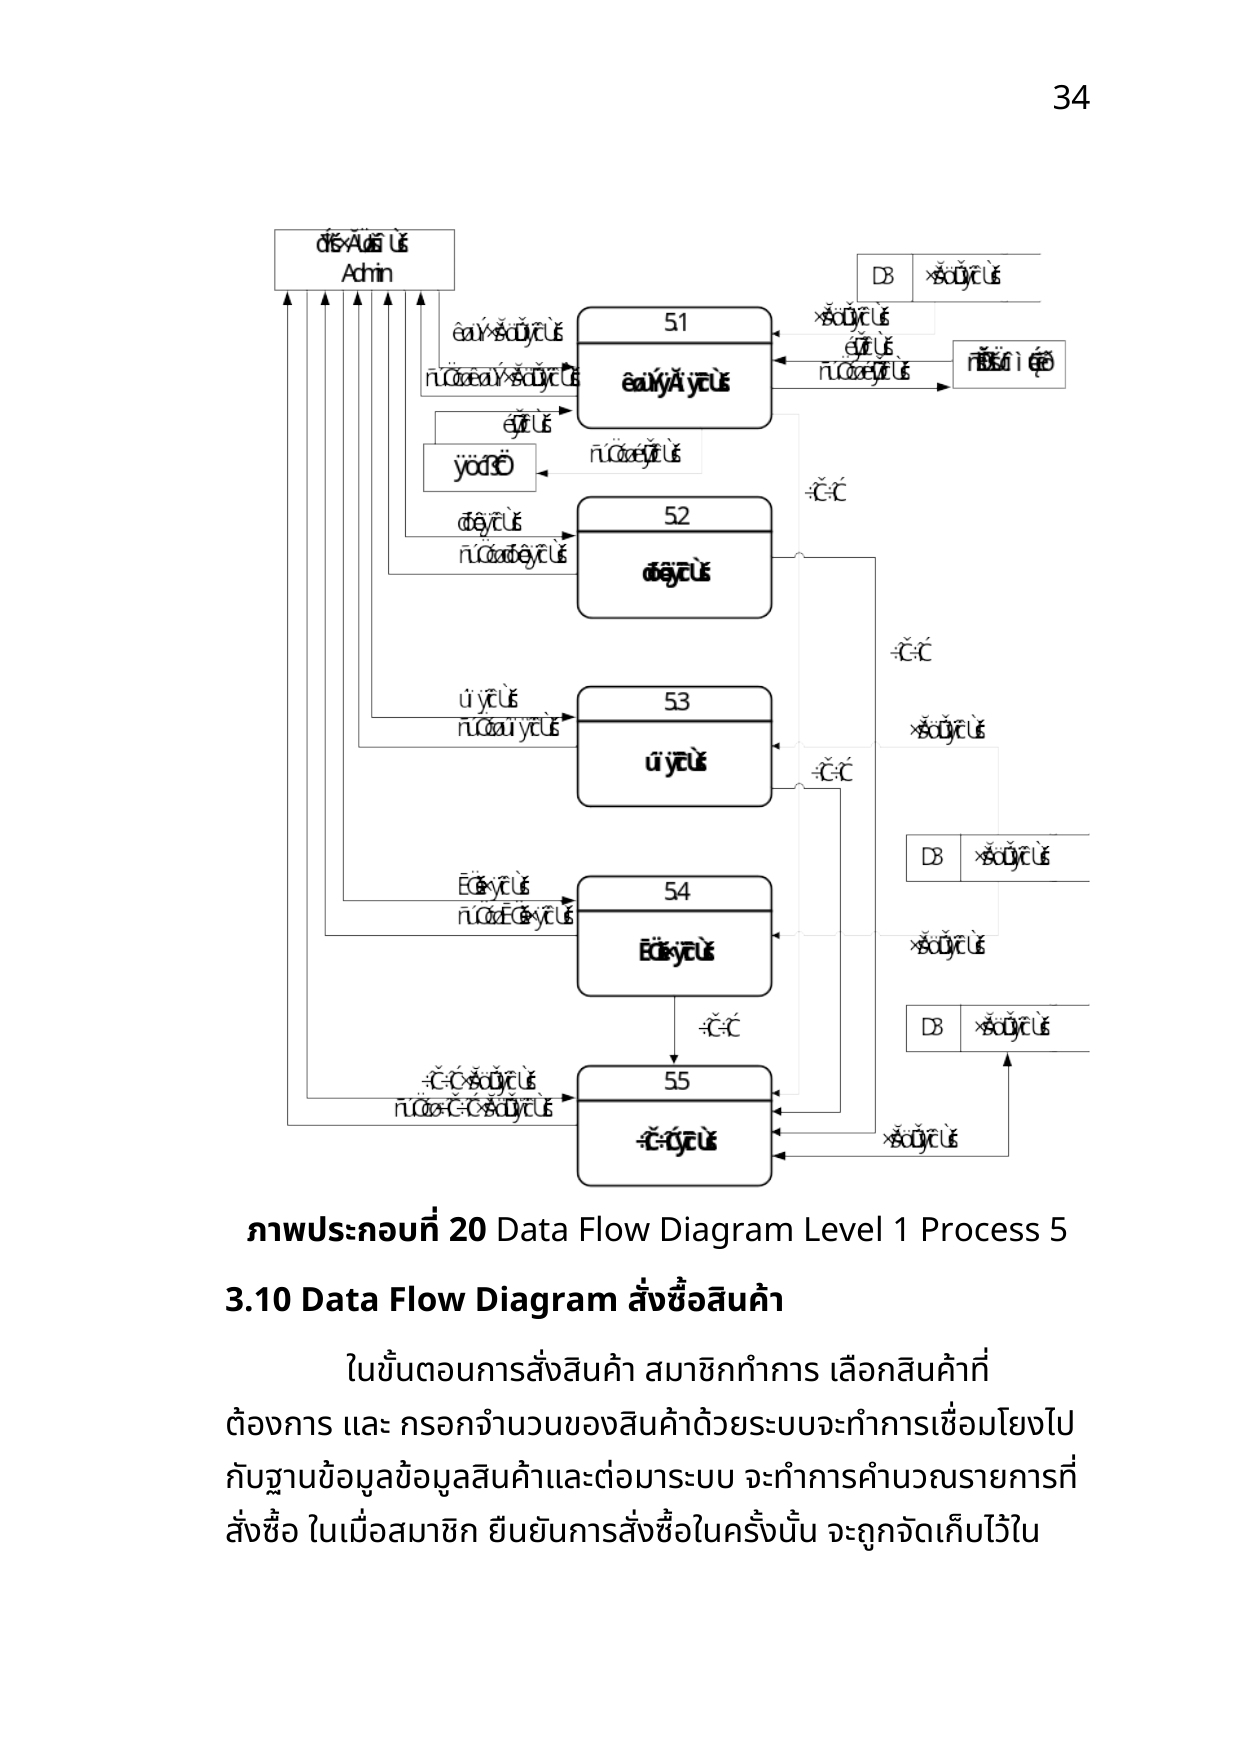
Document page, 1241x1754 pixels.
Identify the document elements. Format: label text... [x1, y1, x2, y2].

text ภาพประกอบที่ 20 Data Flow Diagram Level 1 Process 5 [225, 1206, 1090, 1256]
text 3.10 Data Flow Diagram สั่งซื้อสินค้า [225, 1276, 1090, 1327]
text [225, 1346, 1090, 1557]
